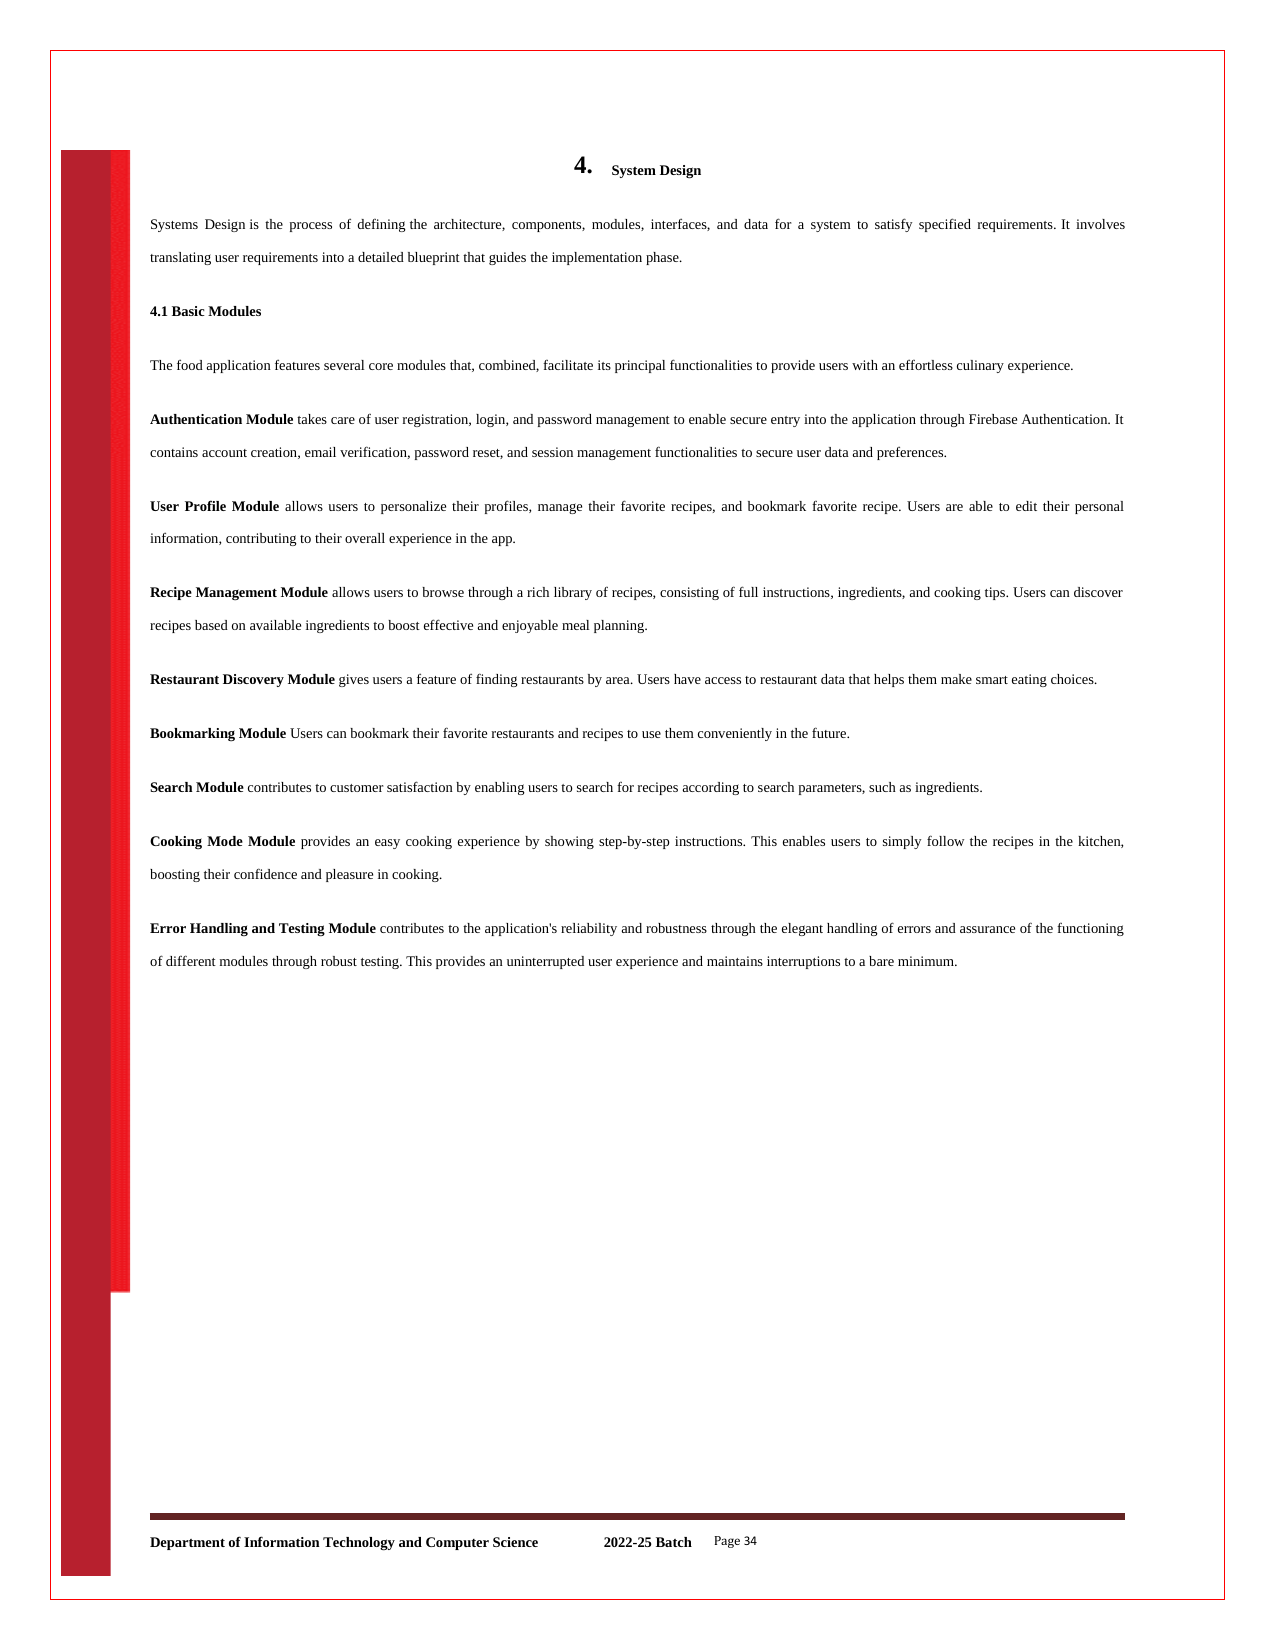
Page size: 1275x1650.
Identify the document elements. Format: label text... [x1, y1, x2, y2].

text Bookmarking Module Users can bookmark their favorite restaurants and recipes to use them conveniently in the future. [150, 713, 1125, 742]
picture [61, 150, 131, 1576]
text Error Handling and Testing Module contributes to the application's reliability and robustness through the elegant handling of errors and assurance of the functioning of different modules through robust testing. This provides an uninterrupted user experience and maintains interruptions to a bare minimum. [150, 907, 1125, 969]
text Systems Design is the process of defining the architecture, components, modules, interfaces, and data for a system to satisfy specified requirements. It involves translating user requirements into a detailed blueprint that guides the implementation phase. [150, 204, 1125, 266]
text Search Module contributes to customer satisfaction by enabling users to search for recipes according to search parameters, such as ingredients. [150, 767, 1125, 796]
list System Design [150, 150, 1125, 179]
text The food application features several core modules that, combined, facilitate its principal functionalities to provide users with an effortless culinary experience. [150, 344, 1125, 373]
text Restaurant Discovery Module gives users a feature of finding restaurants by area. Users have access to restaurant data that helps them make smart eating choices. [150, 659, 1125, 688]
text User Profile Module allows users to personalize their profiles, manage their favorite recipes, and bookmark favorite recipe. Users are able to edit their personal information, contributing to their overall experience in the app. [150, 485, 1125, 547]
text Recipe Management Module allows users to browse through a rich library of recipes, consisting of full instructions, ingredients, and cooking tips. Users can discover recipes based on available ingredients to boost effective and enjoyable meal planning. [150, 572, 1125, 634]
text 4.1 Basic Modules [150, 291, 1125, 319]
text Authentication Module takes care of user registration, login, and password management to enable secure entry into the application through Firebase Authentication. It contains account creation, email verification, password reset, and session management functionalities to secure user data and preferences. [150, 398, 1125, 460]
text Cooking Mode Module provides an easy cooking experience by showing step-by-step instructions. This enables users to simply follow the recipes in the kitchen, boosting their confidence and pleasure in cooking. [150, 821, 1125, 882]
